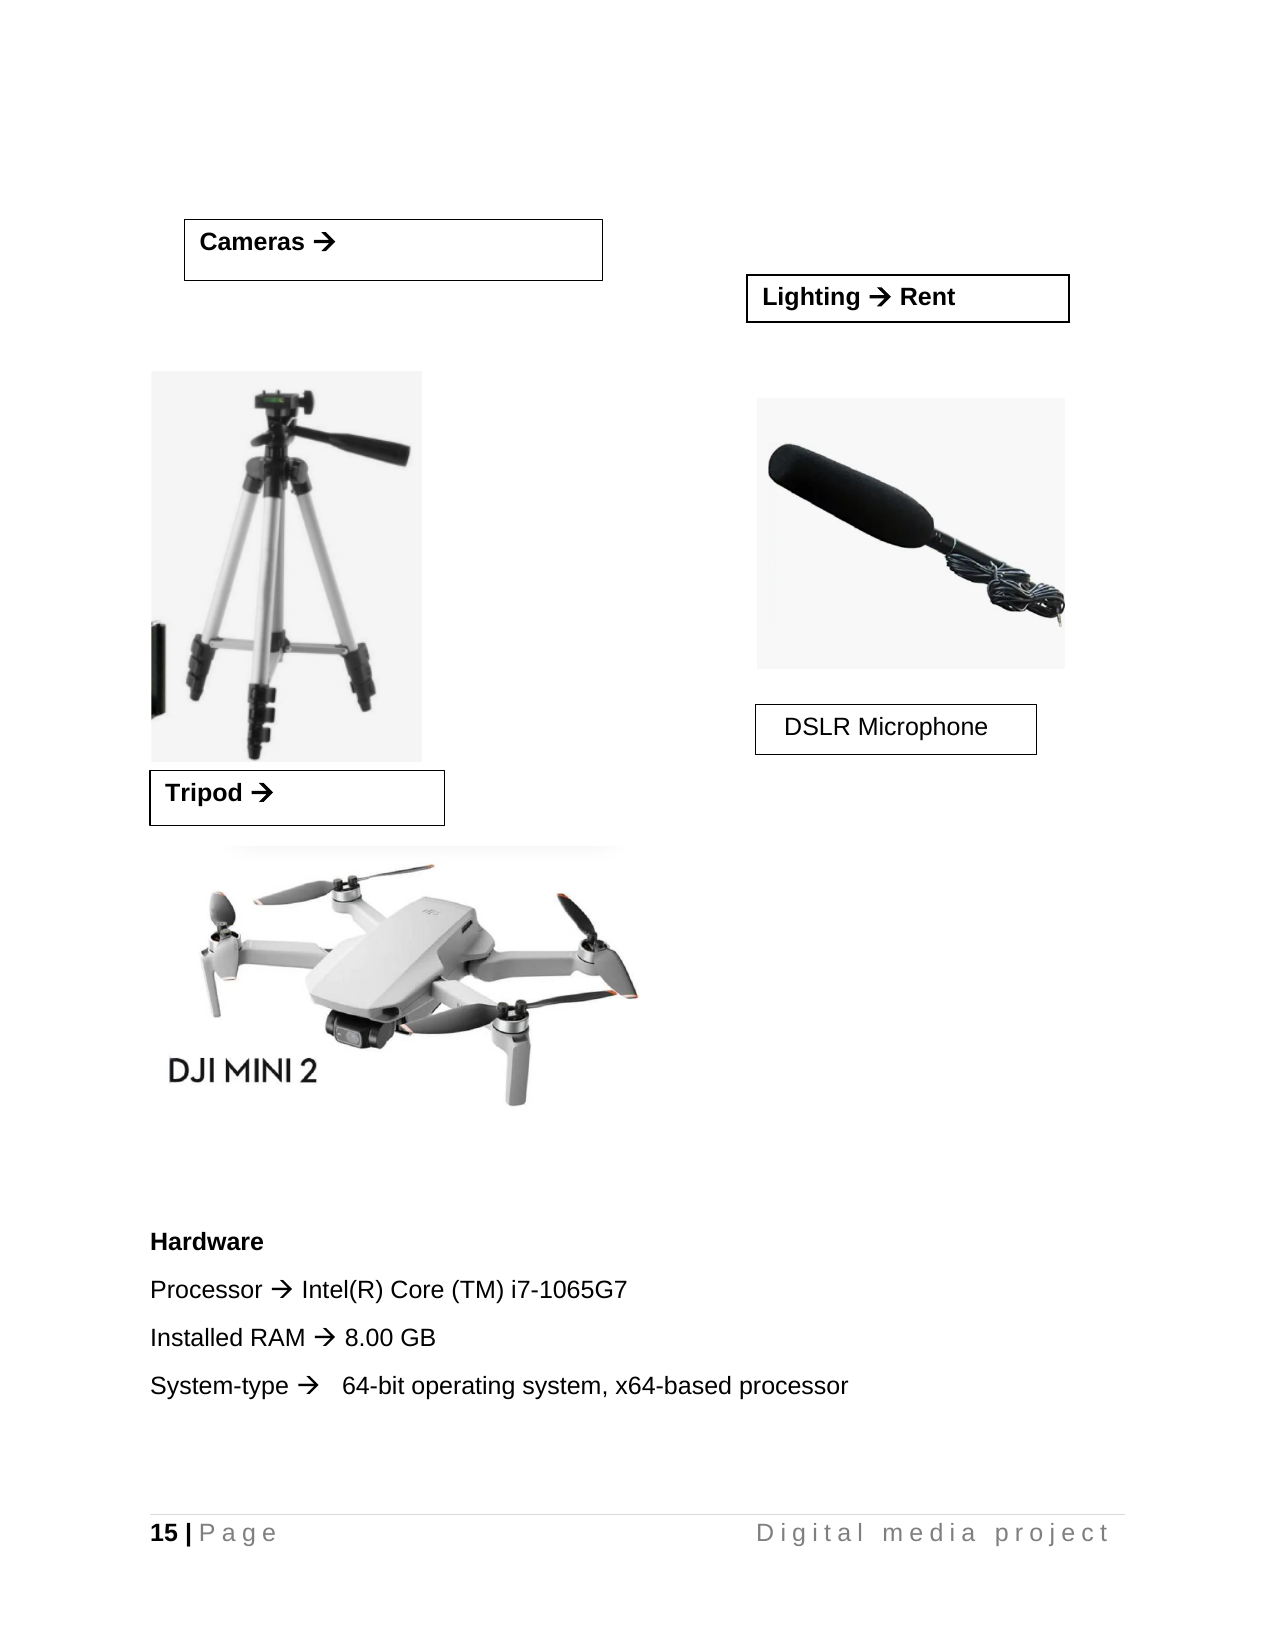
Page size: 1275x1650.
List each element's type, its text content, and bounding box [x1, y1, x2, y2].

picture [150, 846, 657, 1113]
text Processor Intel(R) Core (TM) i7-1065G7 [150, 1275, 1125, 1304]
picture [755, 398, 1065, 667]
text Installed RAM 8.00 GB [150, 1323, 1125, 1352]
text System-type 64-bit operating system, x64-based processor [150, 1371, 1125, 1399]
picture [150, 371, 422, 759]
text Hardware [150, 1227, 1125, 1256]
